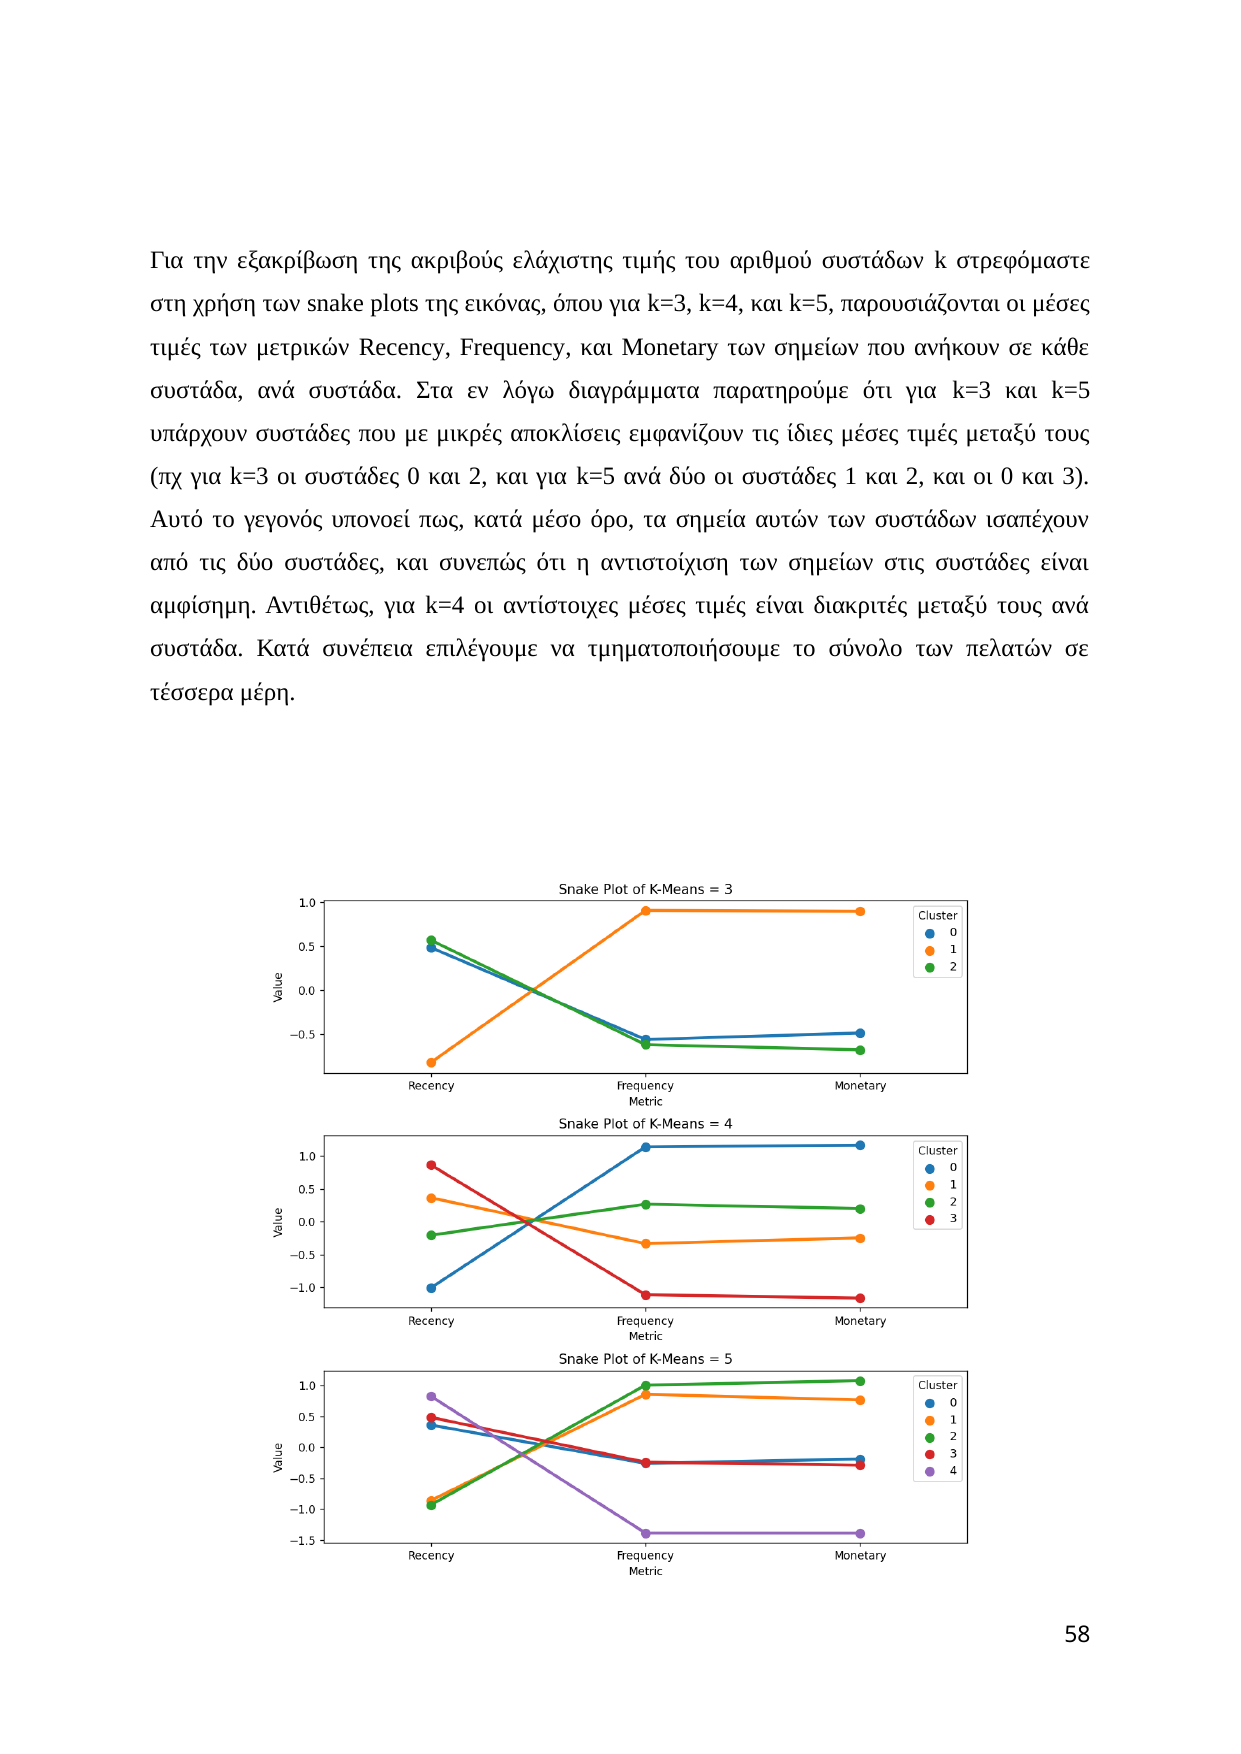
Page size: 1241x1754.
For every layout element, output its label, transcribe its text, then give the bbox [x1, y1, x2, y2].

text Για την εξακρίβωση της ακριβούς ελάχιστης τιμής του αριθμού συστάδων k στρεφόμαστε στη χρήση των snake plots της εικόνας, όπου για k=3, k=4, και k=5, παρουσιάζονται οι μέσες τιμές των μετρικών Recency, Frequency, και Monetary των σημείων που ανήκουν σε κάθε συστάδα, ανά συστάδα. Στα εν λόγω διαγράμματα παρατηρούμε ότι για k=3 και k=5 υπάρχουν συστάδες που με μικρές αποκλίσεις εμφανίζουν τις ίδιες μέσες τιμές μεταξύ τους (πχ για k=3 οι συστάδες 0 και 2, και για k=5 ανά δύο οι συστάδες 1 και 2, και οι 0 και 3). Αυτό το γεγονός υπονοεί πως, κατά μέσο όρο, τα σημεία αυτών των συστάδων ισαπέχουν από τις δύο συστάδες, και συνεπώς ότι η αντιστοίχιση των σημείων στις συστάδες είναι αμφίσημη. Αντιθέτως, για k=4 οι αντίστοιχες μέσες τιμές είναι διακριτές μεταξύ τους ανά συστάδα. Κατά συνέπεια επιλέγουμε να τμηματοποιήσουμε το σύνολο των πελατών σε τέσσερα μέρη. [150, 245, 1090, 705]
picture [261, 872, 979, 1589]
